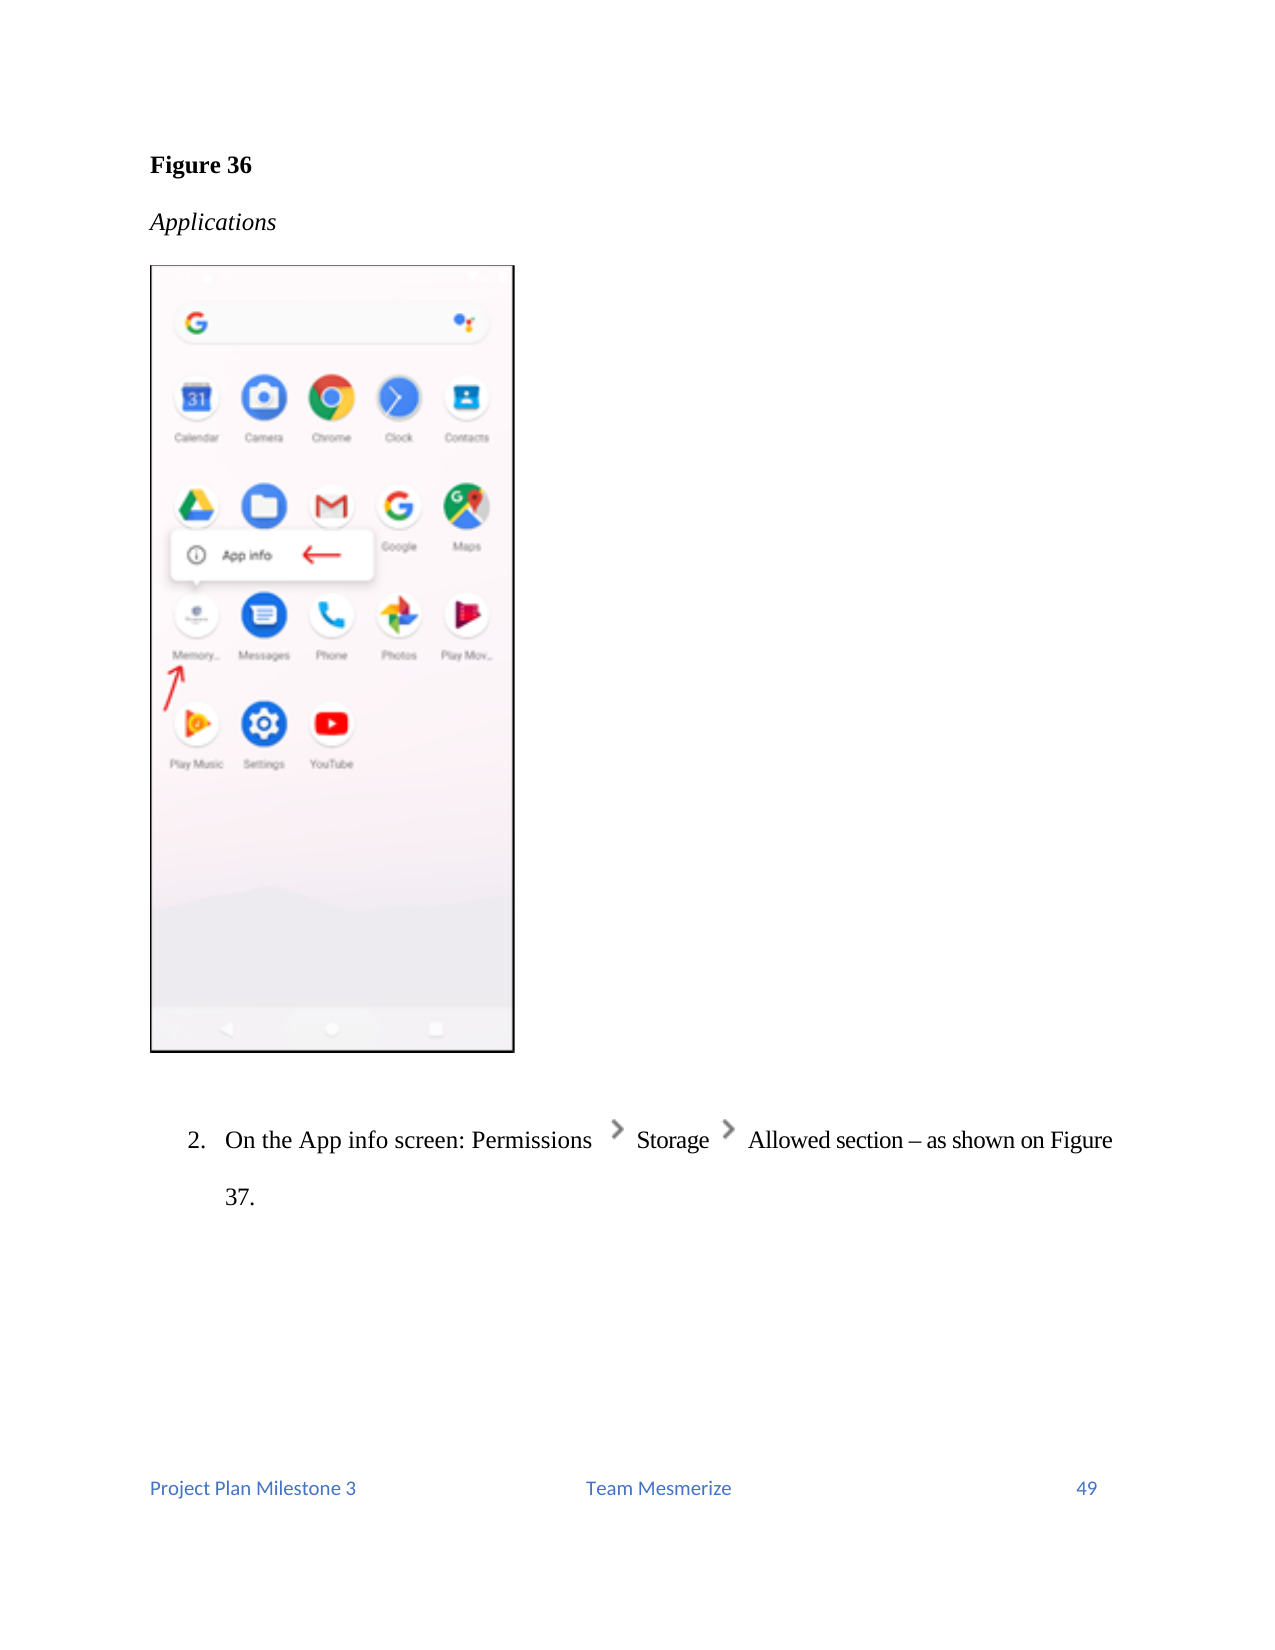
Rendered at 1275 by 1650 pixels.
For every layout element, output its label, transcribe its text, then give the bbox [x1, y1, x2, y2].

picture [598, 1110, 637, 1149]
text Applications [150, 207, 1125, 236]
text Figure 36 [150, 150, 1125, 179]
picture [150, 265, 515, 1053]
picture [709, 1110, 748, 1149]
list On the App info screen: Permissions StorageAllowed section – as shown on Figure 37. [187, 1110, 1125, 1211]
